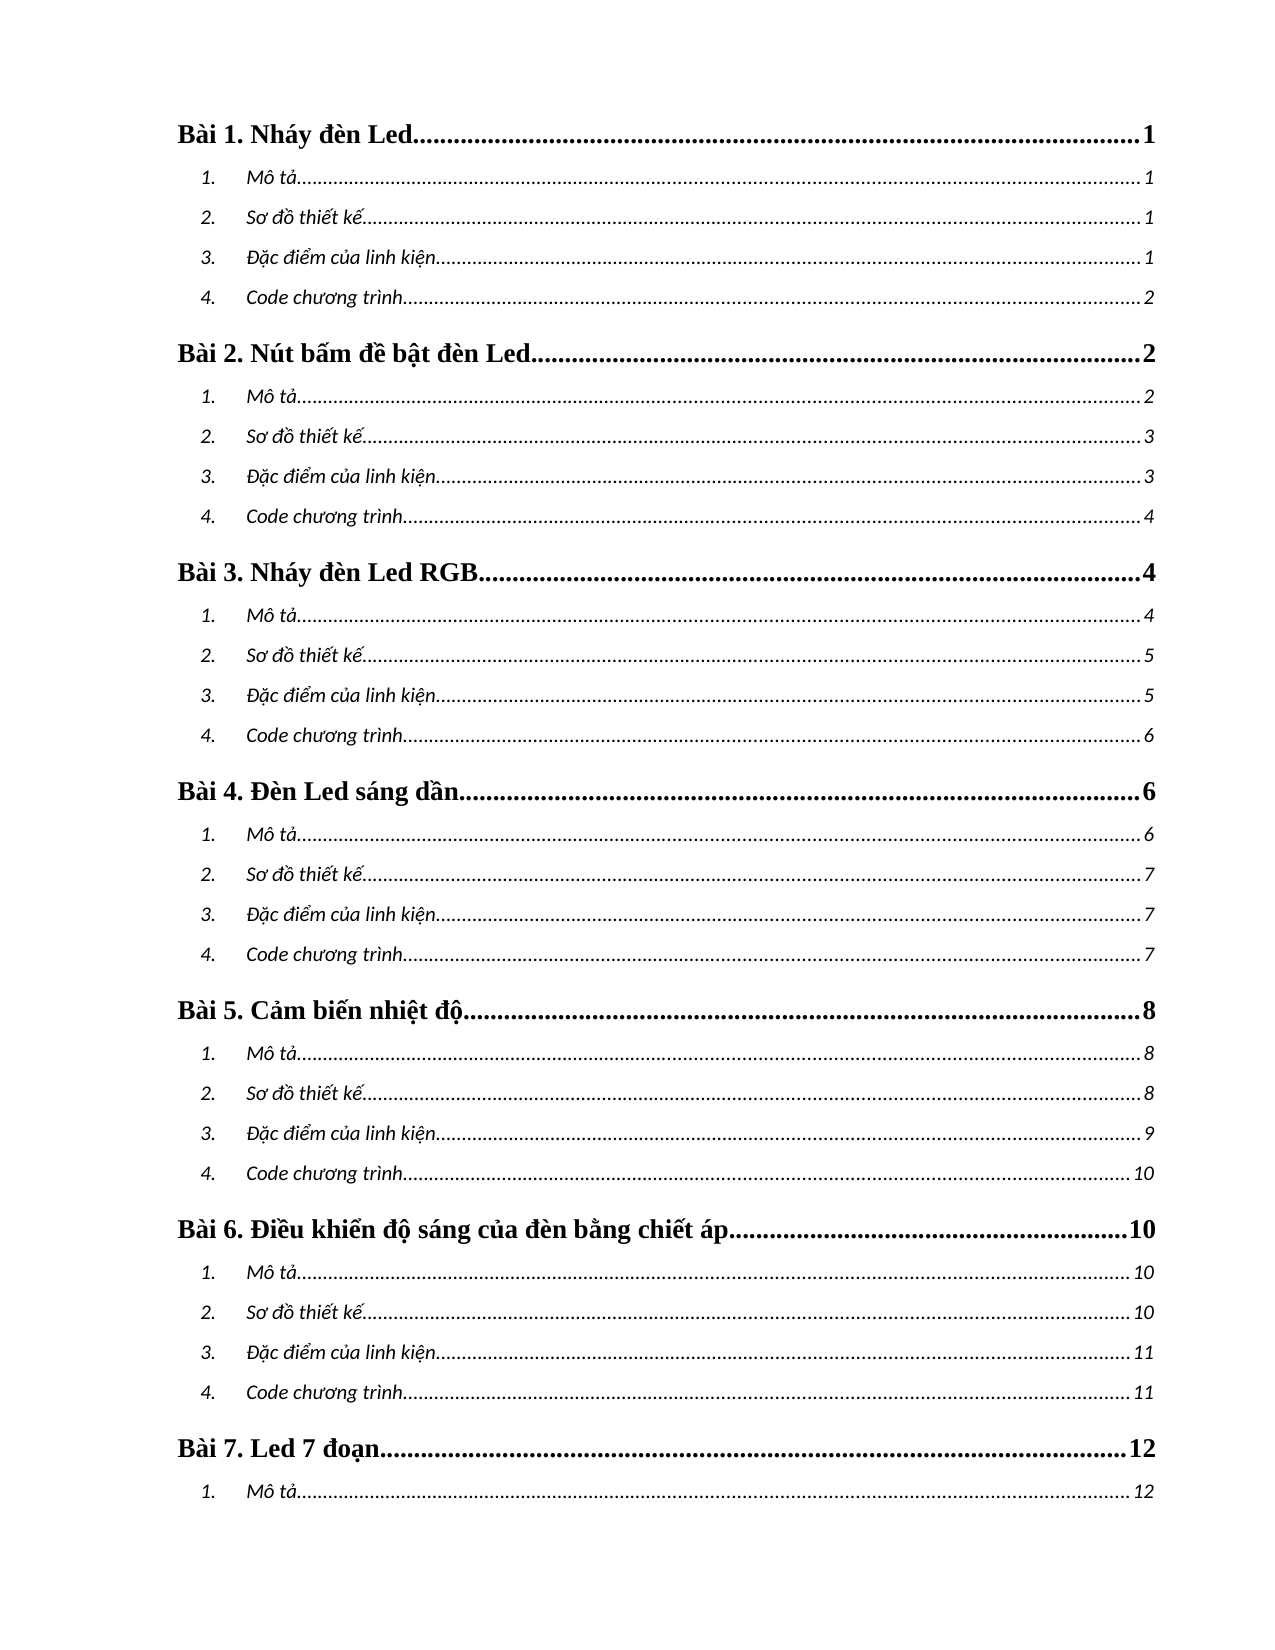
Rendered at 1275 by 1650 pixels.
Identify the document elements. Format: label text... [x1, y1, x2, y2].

text 2. Sơ đồ thiết kế 7 [200, 861, 1157, 887]
text Bài 7. Led 7 đoạn 12 [177, 1432, 1157, 1463]
text 4. Code chương trình 4 [200, 503, 1157, 529]
text 1. Mô tả 6 [200, 821, 1157, 846]
text 3. Đặc điểm của linh kiện 9 [200, 1120, 1157, 1146]
text 1. Mô tả 4 [200, 602, 1157, 627]
text 4. Code chương trình 6 [200, 722, 1157, 748]
text 1. Mô tả 8 [200, 1040, 1157, 1065]
text 3. Đặc điểm của linh kiện 7 [200, 901, 1157, 927]
text 2. Sơ đồ thiết kế 1 [200, 204, 1157, 230]
text 3. Đặc điểm của linh kiện 1 [200, 244, 1157, 270]
text 3. Đặc điểm của linh kiện 11 [200, 1339, 1157, 1364]
text 1. Mô tả 12 [200, 1478, 1157, 1503]
text 4. Code chương trình 10 [200, 1160, 1157, 1186]
text Bài 5. Cảm biến nhiệt độ 8 [177, 994, 1157, 1025]
text 2. Sơ đồ thiết kế 5 [200, 642, 1157, 668]
text 4. Code chương trình 7 [200, 941, 1157, 967]
text 3. Đặc điểm của linh kiện 5 [200, 682, 1157, 708]
text 2. Sơ đồ thiết kế 3 [200, 423, 1157, 449]
text 1. Mô tả 10 [200, 1259, 1157, 1284]
text 2. Sơ đồ thiết kế 8 [200, 1080, 1157, 1106]
text Bài 6. Điều khiển độ sáng của đèn bằng chiết áp 10 [177, 1213, 1157, 1244]
text Bài 1. Nháy đèn Led 1 [177, 118, 1157, 149]
text 1. Mô tả 1 [200, 164, 1157, 189]
text Bài 3. Nháy đèn Led RGB 4 [177, 556, 1157, 587]
text 2. Sơ đồ thiết kế 10 [200, 1299, 1157, 1324]
text 3. Đặc điểm của linh kiện 3 [200, 463, 1157, 489]
text 1. Mô tả 2 [200, 383, 1157, 408]
text 4. Code chương trình 2 [200, 284, 1157, 310]
text 4. Code chương trình 11 [200, 1379, 1157, 1405]
text Bài 2. Nút bấm đề bật đèn Led 2 [177, 337, 1157, 368]
text Bài 4. Đèn Led sáng dần 6 [177, 775, 1157, 806]
